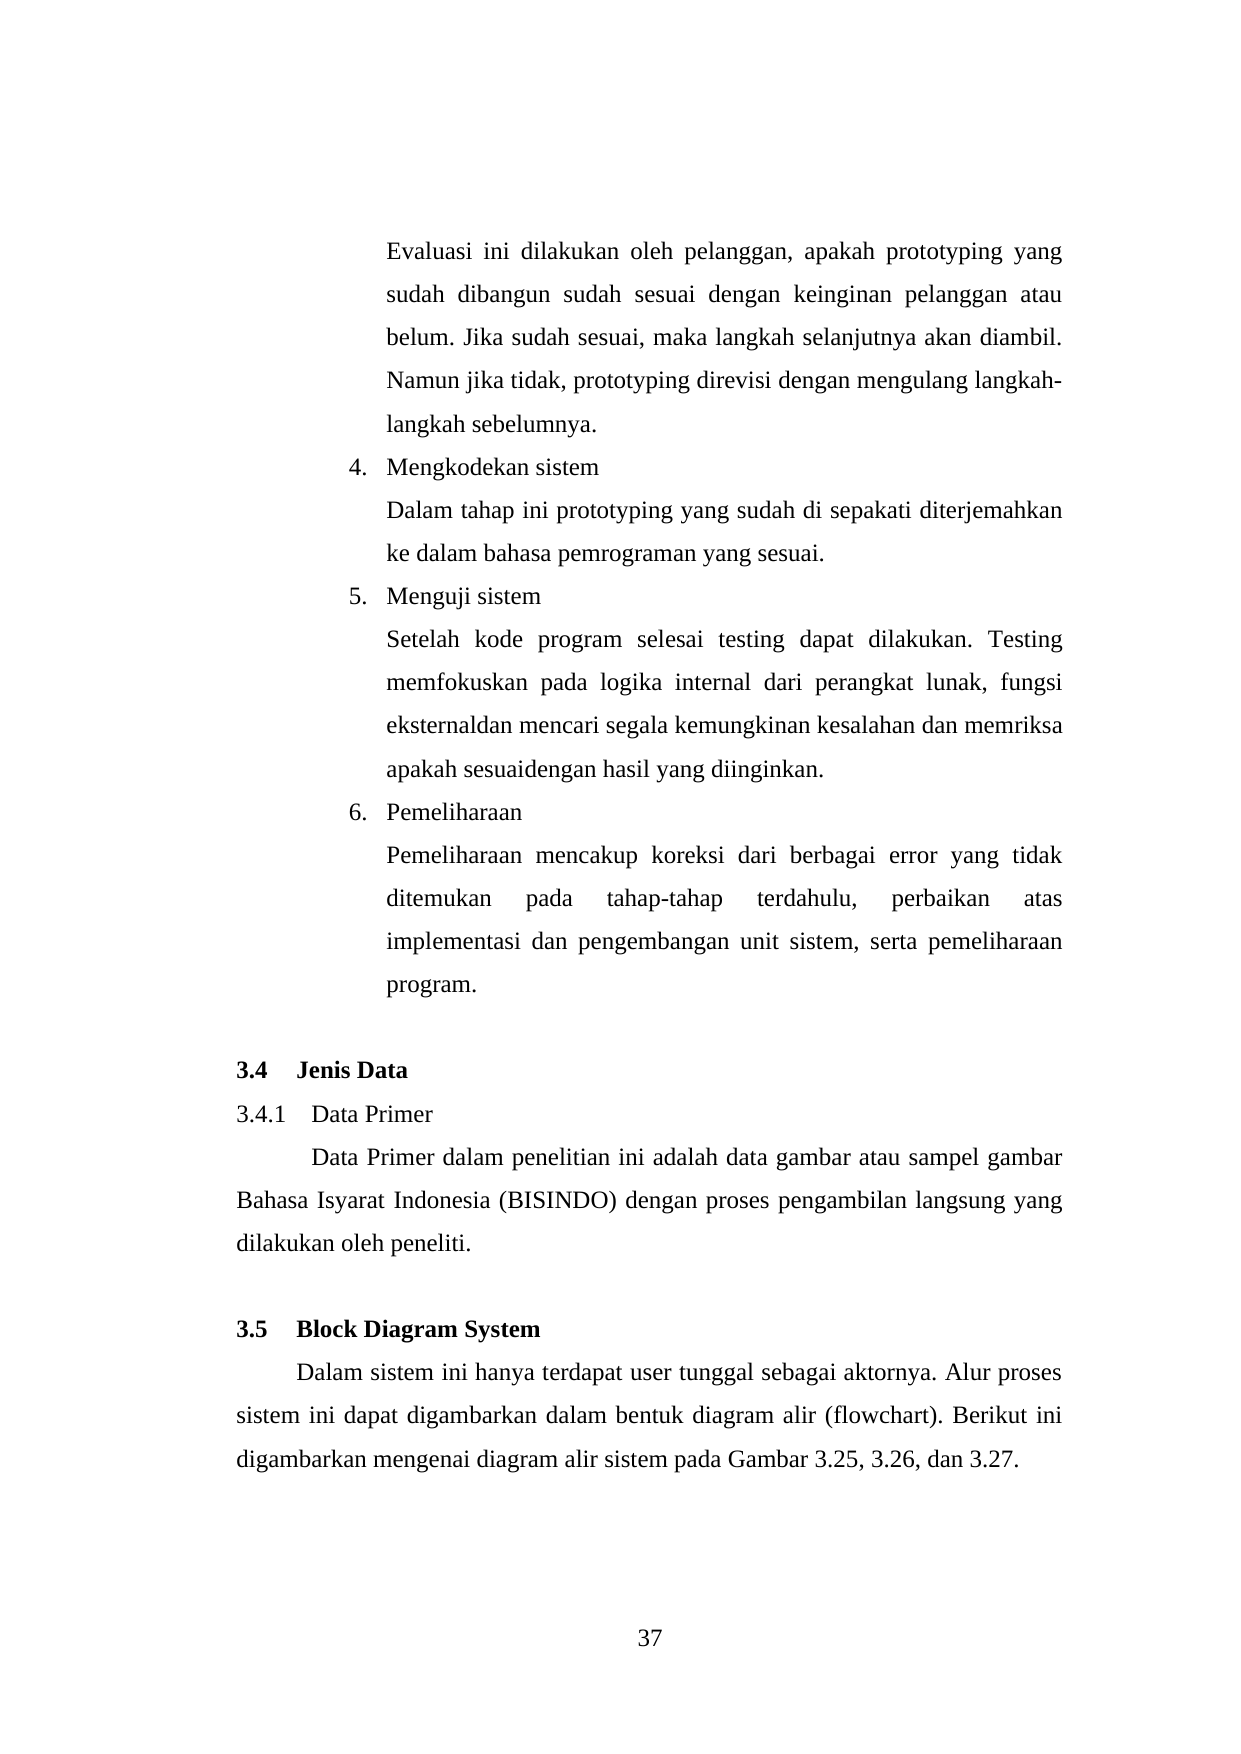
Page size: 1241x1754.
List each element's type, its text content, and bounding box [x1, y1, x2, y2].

list Setelah kode program selesai testing dapat dilakukan. Testing memfokuskan pada logika internal dari perangkat lunak, fungsi eksternaldan mencari segala kemungkinan kesalahan dan memriksa apakah sesuaidengan hasil yang diinginkan. [386, 624, 1063, 782]
text Data Primer dalam penelitian ini adalah data gambar atau sampel gambar Bahasa Isyarat Indonesia (BISINDO) dengan proses pengambilan langsung yang dilakukan oleh peneliti. [236, 1142, 1063, 1257]
list Pemeliharaan mencakup koreksi dari berbagai error yang tidak ditemukan pada tahap-tahap terdahulu, perbaikan atas implementasi dan pengembangan unit sistem, serta pemeliharaan program. [386, 840, 1063, 998]
list Pemeliharaan [349, 797, 1063, 826]
subtitle Data Primer [236, 1099, 1063, 1127]
subtitle Jenis Data [236, 1056, 1063, 1084]
subtitle Block Diagram System [236, 1314, 1063, 1343]
list Mengkodekan sistem [349, 452, 1063, 481]
list Dalam tahap ini prototyping yang sudah di sepakati diterjemahkan ke dalam bahasa pemrograman yang sesuai. [386, 495, 1063, 567]
list Menguji sistem [349, 581, 1063, 610]
list Evaluasi ini dilakukan oleh pelanggan, apakah prototyping yang sudah dibangun sudah sesuai dengan keinginan pelanggan atau belum. Jika sudah sesuai, maka langkah selanjutnya akan diambil. Namun jika tidak, prototyping direvisi dengan mengulang langkah-langkah sebelumnya. [386, 236, 1063, 437]
